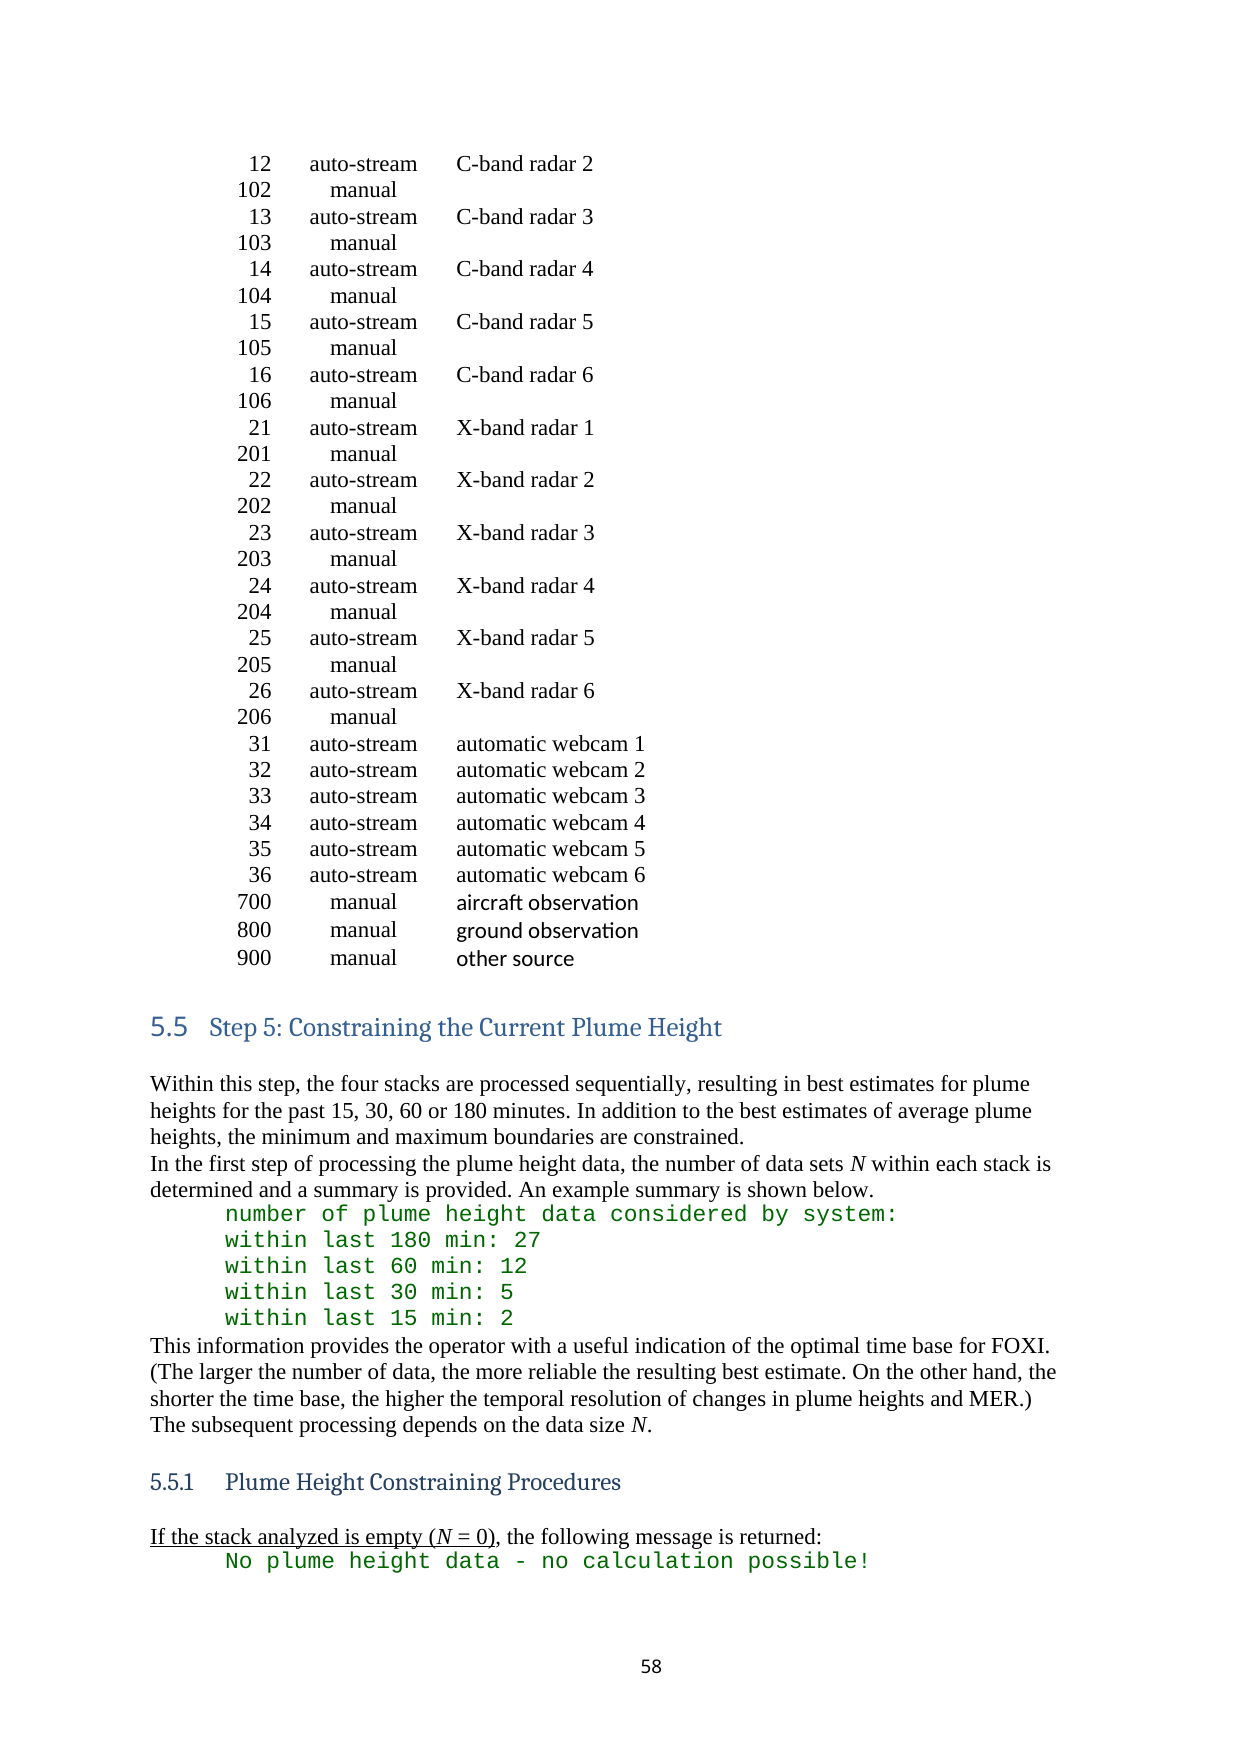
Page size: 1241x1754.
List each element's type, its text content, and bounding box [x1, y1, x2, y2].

text number of plume height data considered by system: [150, 1202, 1090, 1228]
table_cell 202 [150, 493, 282, 519]
table_cell auto-stream [282, 835, 445, 862]
table_cell manual [282, 545, 445, 572]
table_cell 12 [150, 150, 282, 176]
table_cell auto-stream [282, 308, 445, 334]
table_cell 34 [150, 809, 282, 835]
subtitle Step 5: Constraining the Current Plume Height [150, 1007, 1090, 1044]
table_cell 35 [150, 835, 282, 862]
table_cell manual [282, 176, 445, 203]
table_cell 31 [150, 730, 282, 756]
table_cell automatic webcam 2 [445, 756, 873, 782]
table_cell auto-stream [282, 809, 445, 835]
table_cell auto-stream [282, 572, 445, 598]
table_cell automatic webcam 1 [445, 730, 873, 756]
subtitle Plume Height Constraining Procedures [150, 1468, 1090, 1497]
table_cell X-band radar 4 [445, 572, 873, 624]
table_cell 106 [150, 387, 282, 413]
table_cell 15 [150, 308, 282, 334]
table_cell manual [282, 335, 445, 361]
table_cell manual [282, 888, 445, 916]
table_cell auto-stream [282, 466, 445, 493]
table_cell 204 [150, 598, 282, 624]
table_cell 23 [150, 519, 282, 545]
table_cell 700 [150, 888, 282, 916]
text No plume height data - no calculation possible! [150, 1549, 1090, 1575]
table_cell manual [282, 651, 445, 677]
table_cell auto-stream [282, 624, 445, 651]
table_cell aircraft observation [445, 888, 873, 916]
table_cell X-band radar 5 [445, 624, 873, 677]
text If the stack analyzed is empty (N = 0), the following message is returned: [150, 1523, 1090, 1549]
table_cell 25 [150, 624, 282, 651]
table_cell 102 [150, 176, 282, 203]
text within last 180 min: 27 [150, 1228, 1090, 1254]
table_cell ground observation [445, 916, 873, 944]
table_cell auto-stream [282, 756, 445, 782]
table_cell manual [282, 229, 445, 255]
table_cell X-band radar 1 [445, 414, 873, 466]
table_cell manual [282, 493, 445, 519]
table_cell auto-stream [282, 519, 445, 545]
table_cell 22 [150, 466, 282, 493]
table_cell automatic webcam 5 [445, 835, 873, 862]
table_cell C-band radar 2 [445, 150, 873, 203]
table_cell 103 [150, 229, 282, 255]
table_cell manual [282, 440, 445, 466]
table_cell automatic webcam 4 [445, 809, 873, 835]
table_cell 105 [150, 335, 282, 361]
table_cell 206 [150, 704, 282, 730]
table_cell auto-stream [282, 150, 445, 176]
table_cell C-band radar 6 [445, 361, 873, 413]
table_cell auto-stream [282, 255, 445, 282]
table_cell manual [282, 598, 445, 624]
table_cell auto-stream [282, 677, 445, 703]
table_cell 24 [150, 572, 282, 598]
table_cell C-band radar 4 [445, 255, 873, 308]
table_cell automatic webcam 3 [445, 783, 873, 809]
table_cell X-band radar 3 [445, 519, 873, 572]
table_cell manual [282, 704, 445, 730]
table_cell 14 [150, 255, 282, 282]
table_cell 36 [150, 862, 282, 888]
text This information provides the operator with a useful indication of the optimal time base for FOXI. (The larger the number of data, the more reliable the resulting best estimate. On the other hand, the shorter the time base, the higher the temporal resolution of changes in plume heights and MER.) [150, 1332, 1090, 1411]
table_cell 33 [150, 783, 282, 809]
table_cell auto-stream [282, 361, 445, 387]
table_cell X-band radar 6 [445, 677, 873, 730]
table_cell auto-stream [282, 862, 445, 888]
table_cell auto-stream [282, 783, 445, 809]
table_cell auto-stream [282, 414, 445, 440]
table_cell 32 [150, 756, 282, 782]
text within last 15 min: 2 [150, 1306, 1090, 1332]
text The subsequent processing depends on the data size N. [150, 1411, 1090, 1437]
table_cell auto-stream [282, 730, 445, 756]
table_cell C-band radar 3 [445, 203, 873, 255]
table_cell manual [282, 387, 445, 413]
table_cell 800 [150, 916, 282, 944]
table_cell manual [282, 916, 445, 944]
text In the first step of processing the plume height data, the number of data sets N within each stack is determined and a summary is provided. An example summary is shown below. [150, 1149, 1090, 1202]
table_cell 201 [150, 440, 282, 466]
table_cell manual [282, 944, 445, 972]
table_cell 13 [150, 203, 282, 229]
table_cell C-band radar 5 [445, 308, 873, 361]
table_cell 21 [150, 414, 282, 440]
table_cell 104 [150, 282, 282, 308]
table_cell 205 [150, 651, 282, 677]
text Within this step, the four stacks are processed sequentially, resulting in best estimates for plume heights for the past 15, 30, 60 or 180 minutes. In addition to the best estimates of average plume heights, the minimum and maximum boundaries are constrained. [150, 1071, 1090, 1149]
table_cell 900 [150, 944, 282, 972]
table_cell manual [282, 282, 445, 308]
text within last 60 min: 12 [150, 1254, 1090, 1280]
table_cell auto-stream [282, 203, 445, 229]
table_cell other source [445, 944, 873, 972]
table_cell 203 [150, 545, 282, 572]
text within last 30 min: 5 [150, 1280, 1090, 1306]
table_cell automatic webcam 6 [445, 862, 873, 888]
table_cell 16 [150, 361, 282, 387]
table_cell 26 [150, 677, 282, 703]
table_cell X-band radar 2 [445, 466, 873, 519]
